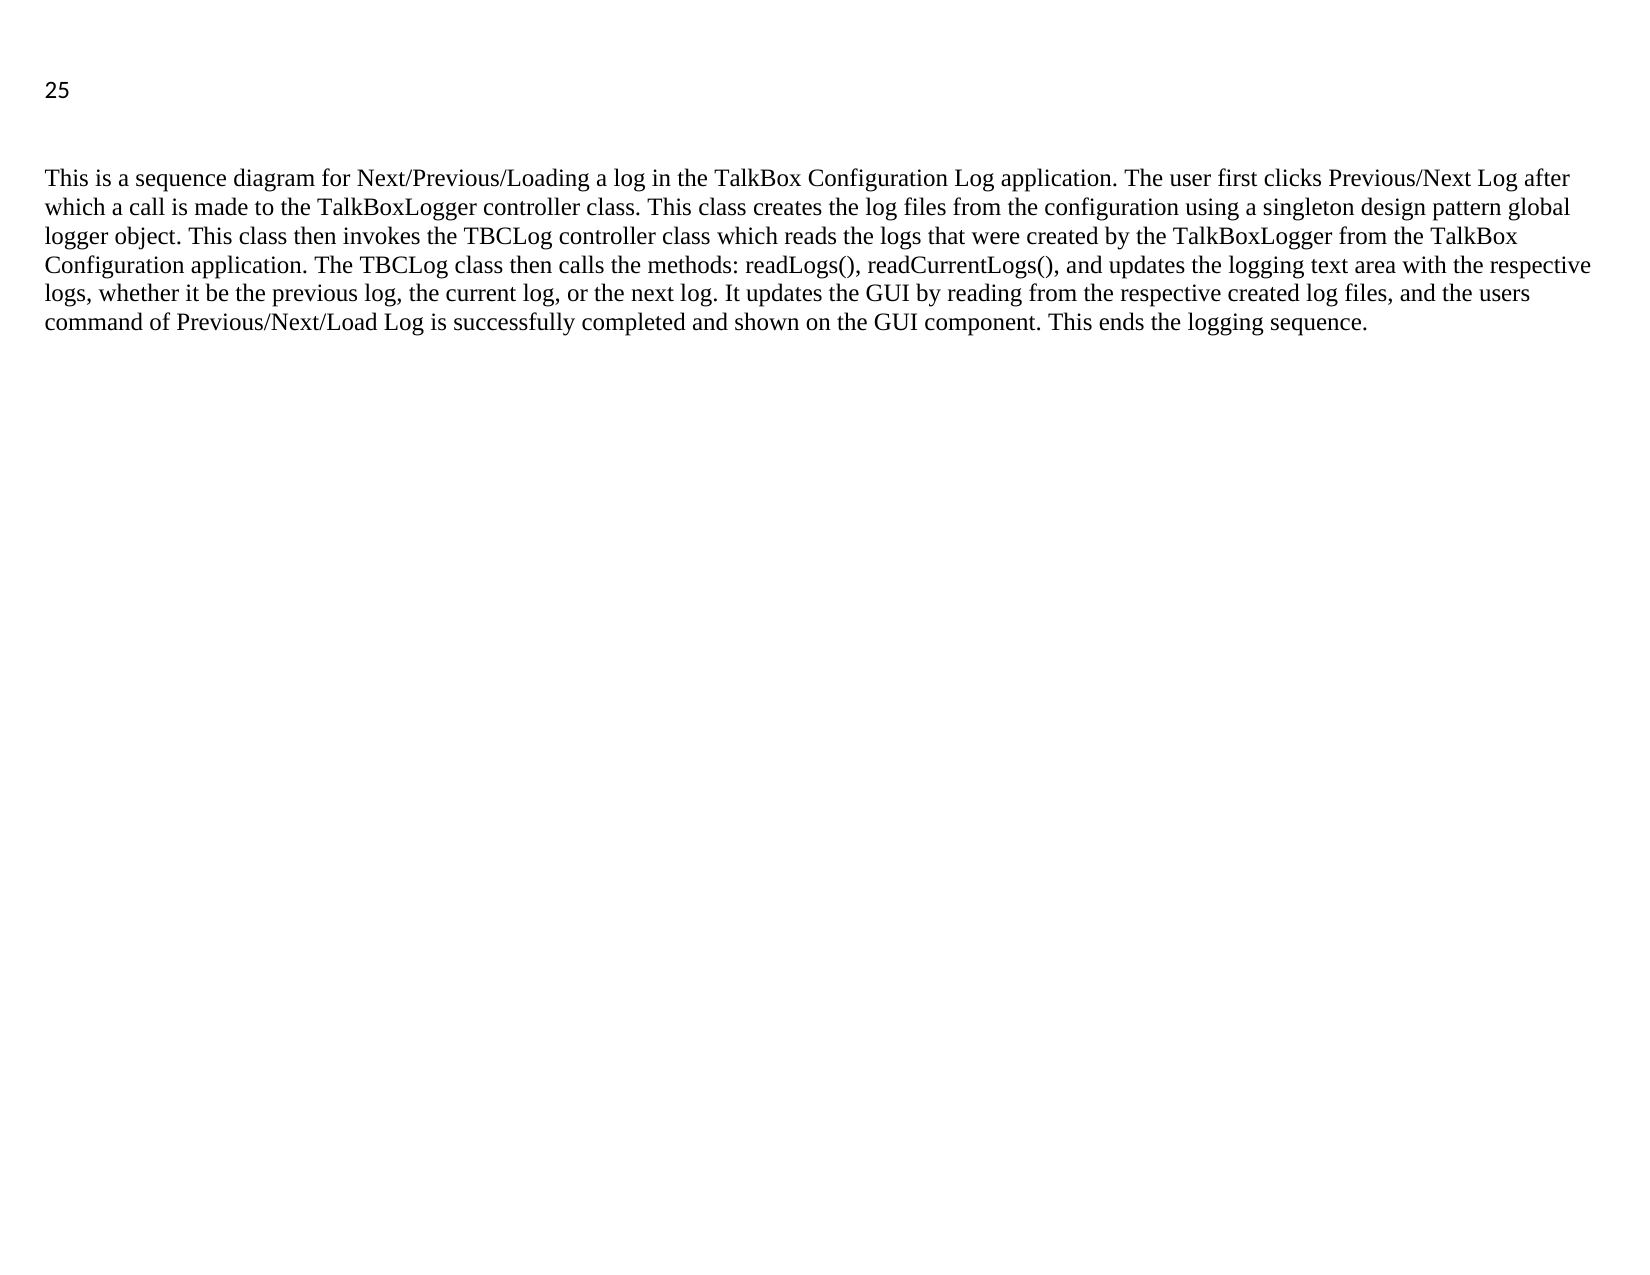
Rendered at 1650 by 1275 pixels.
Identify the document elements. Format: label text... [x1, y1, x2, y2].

text This is a sequence diagram for Next/Previous/Loading a log in the TalkBox Configuration Log application. The user first clicks Previous/Next Log after which a call is made to the TalkBoxLogger controller class. This class creates the log files from the configuration using a singleton design pattern global logger object. This class then invokes the TBCLog controller class which reads the logs that were created by the TalkBoxLogger from the TalkBox Configuration application. The TBCLog class then calls the methods: readLogs(), readCurrentLogs(), and updates the logging text area with the respective logs, whether it be the previous log, the current log, or the next log. It updates the GUI by reading from the respective created log files, and the users command of Previous/Next/Load Log is successfully completed and shown on the GUI component. This ends the logging sequence. [44, 163, 1595, 336]
